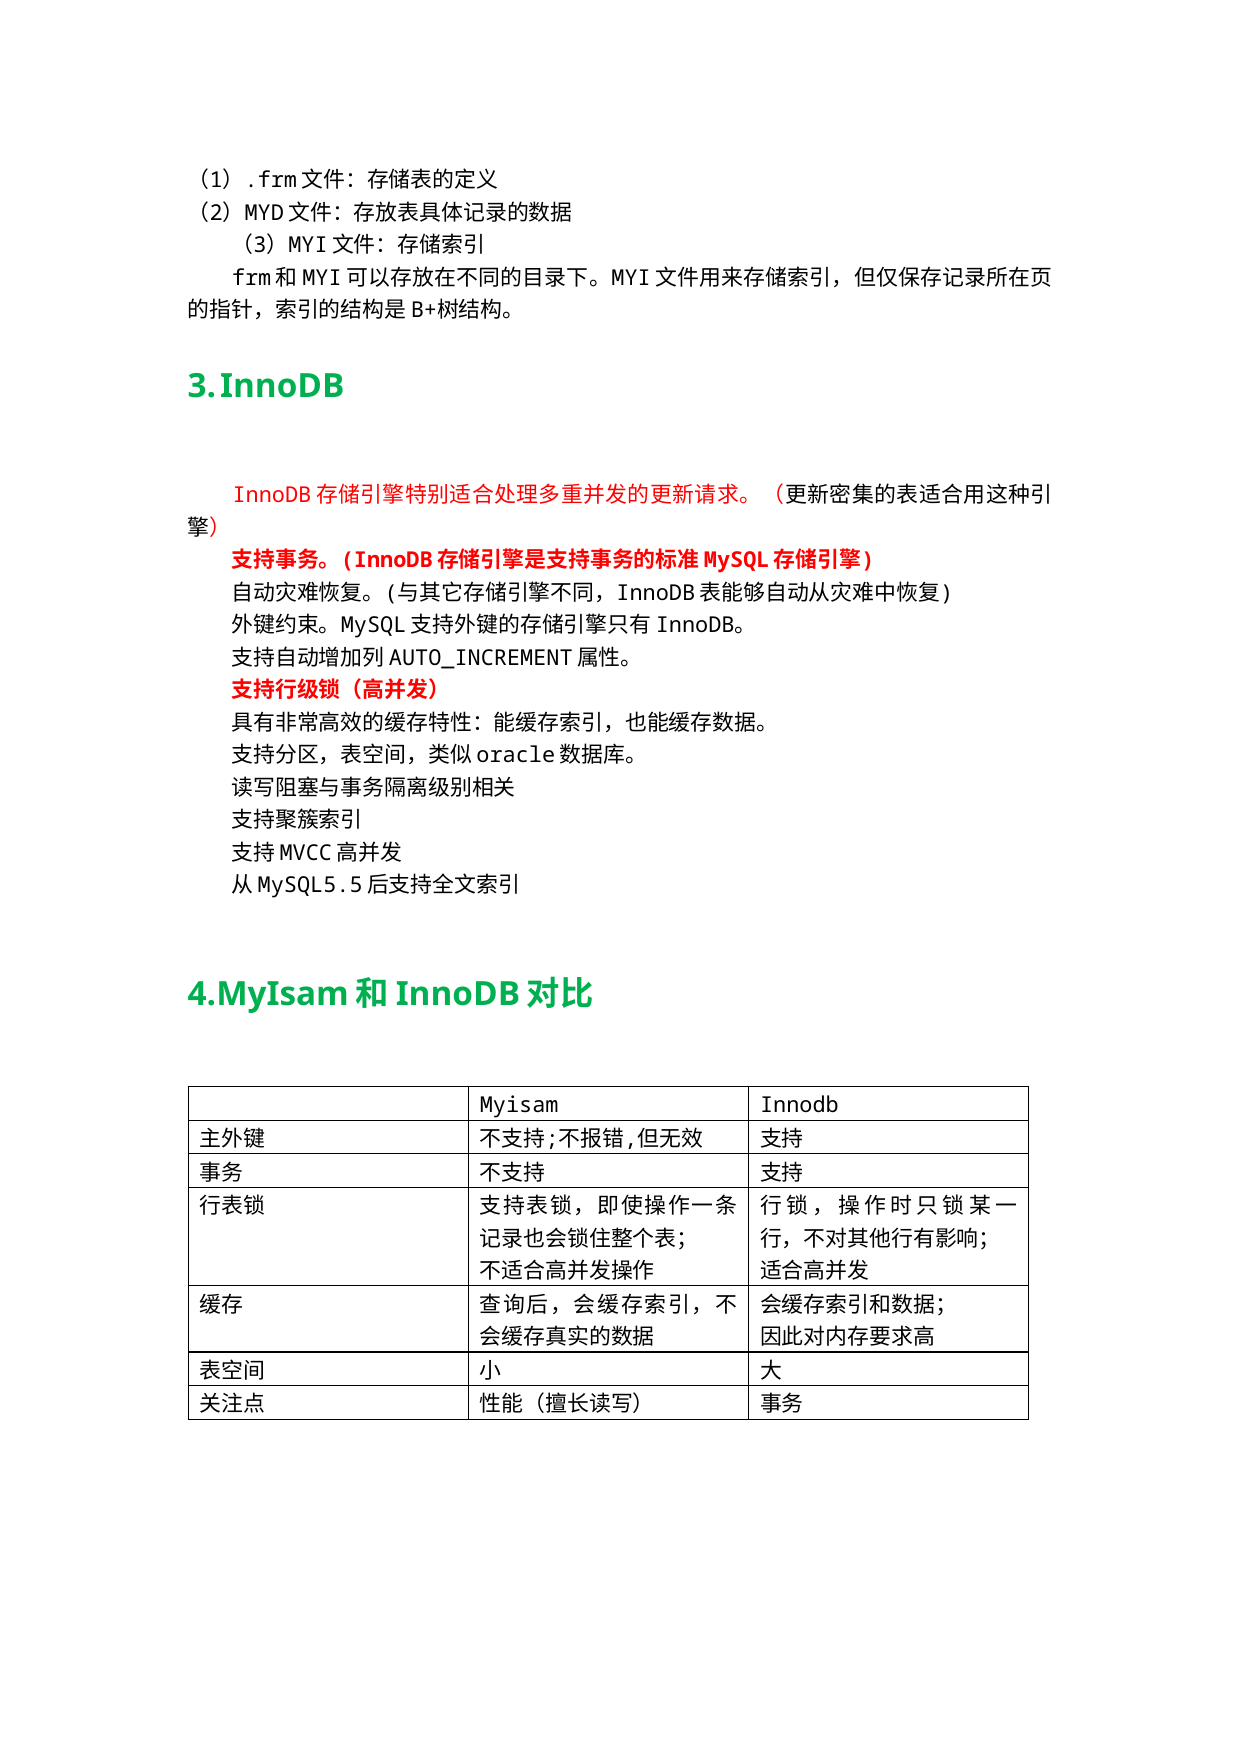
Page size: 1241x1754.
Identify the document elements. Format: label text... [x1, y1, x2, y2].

text 支持事务。(InnoDB存储引擎是支持事务的标准MySQL存储引擎) [187, 542, 1053, 574]
text 支持分区，表空间，类似oracle数据库。 [187, 737, 1053, 769]
table_header Myisam [469, 1087, 748, 1120]
text frm和MYI可以存放在不同的目录下。MYI文件用来存储索引，但仅保存记录所在页的指针，索引的结构是B+树结构。 [187, 259, 1053, 324]
text 支持MVCC高并发 从MySQL5.5后支持全文索引 [187, 834, 1053, 899]
table_cell 事务 [189, 1154, 468, 1187]
text 外键约束。MySQL支持外键的存储引擎只有InnoDB。 [187, 607, 1053, 639]
table_cell 行表锁 [189, 1188, 468, 1285]
list MYD文件：存放表具体记录的数据 [187, 194, 1053, 227]
text （3）MYI文件：存储索引 [187, 227, 1053, 259]
table_cell 支持 [749, 1121, 1028, 1153]
table_cell 查询后，会缓存索引，不会缓存真实的数据 [469, 1286, 748, 1351]
text 读写阻塞与事务隔离级别相关 [187, 769, 1053, 802]
table_cell 支持表锁，即使操作一条记录也会锁住整个表； 不适合高并发操作 [469, 1188, 748, 1285]
table_cell 小 [469, 1353, 748, 1385]
table_cell 缓存 [189, 1286, 468, 1351]
table_cell 主外键 [189, 1121, 468, 1153]
table_cell 关注点 [189, 1386, 468, 1418]
table_cell 不支持;不报错,但无效 [469, 1121, 748, 1153]
subtitle InnoDB [187, 352, 1053, 417]
table_header Innodb [749, 1087, 1028, 1120]
table_cell 事务 [749, 1386, 1028, 1418]
table_cell 性能（擅长读写） [469, 1386, 748, 1418]
table_cell 支持 [749, 1154, 1028, 1187]
text 支持行级锁（高并发） [187, 672, 1053, 704]
table_cell 大 [749, 1353, 1028, 1385]
table_cell 行锁，操作时只锁某一行，不对其他行有影响； 适合高并发 [749, 1188, 1028, 1285]
list .frm文件：存储表的定义 [187, 162, 1053, 194]
table_header [189, 1087, 468, 1120]
table_cell 会缓存索引和数据； 因此对内存要求高 [749, 1286, 1028, 1351]
subtitle 4.MyIsam和InnoDB对比 [187, 959, 1053, 1024]
text 支持自动增加列AUTO_INCREMENT属性。 [187, 639, 1053, 672]
table_cell 表空间 [189, 1353, 468, 1385]
text 自动灾难恢复。(与其它存储引擎不同，InnoDB表能够自动从灾难中恢复) [187, 574, 1053, 607]
text 支持聚簇索引 [187, 802, 1053, 834]
text InnoDB存储引擎特别适合处理多重并发的更新请求。（更新密集的表适合用这种引擎） [187, 477, 1053, 542]
table_cell 不支持 [469, 1154, 748, 1187]
text 具有非常高效的缓存特性：能缓存索引，也能缓存数据。 [187, 704, 1053, 737]
